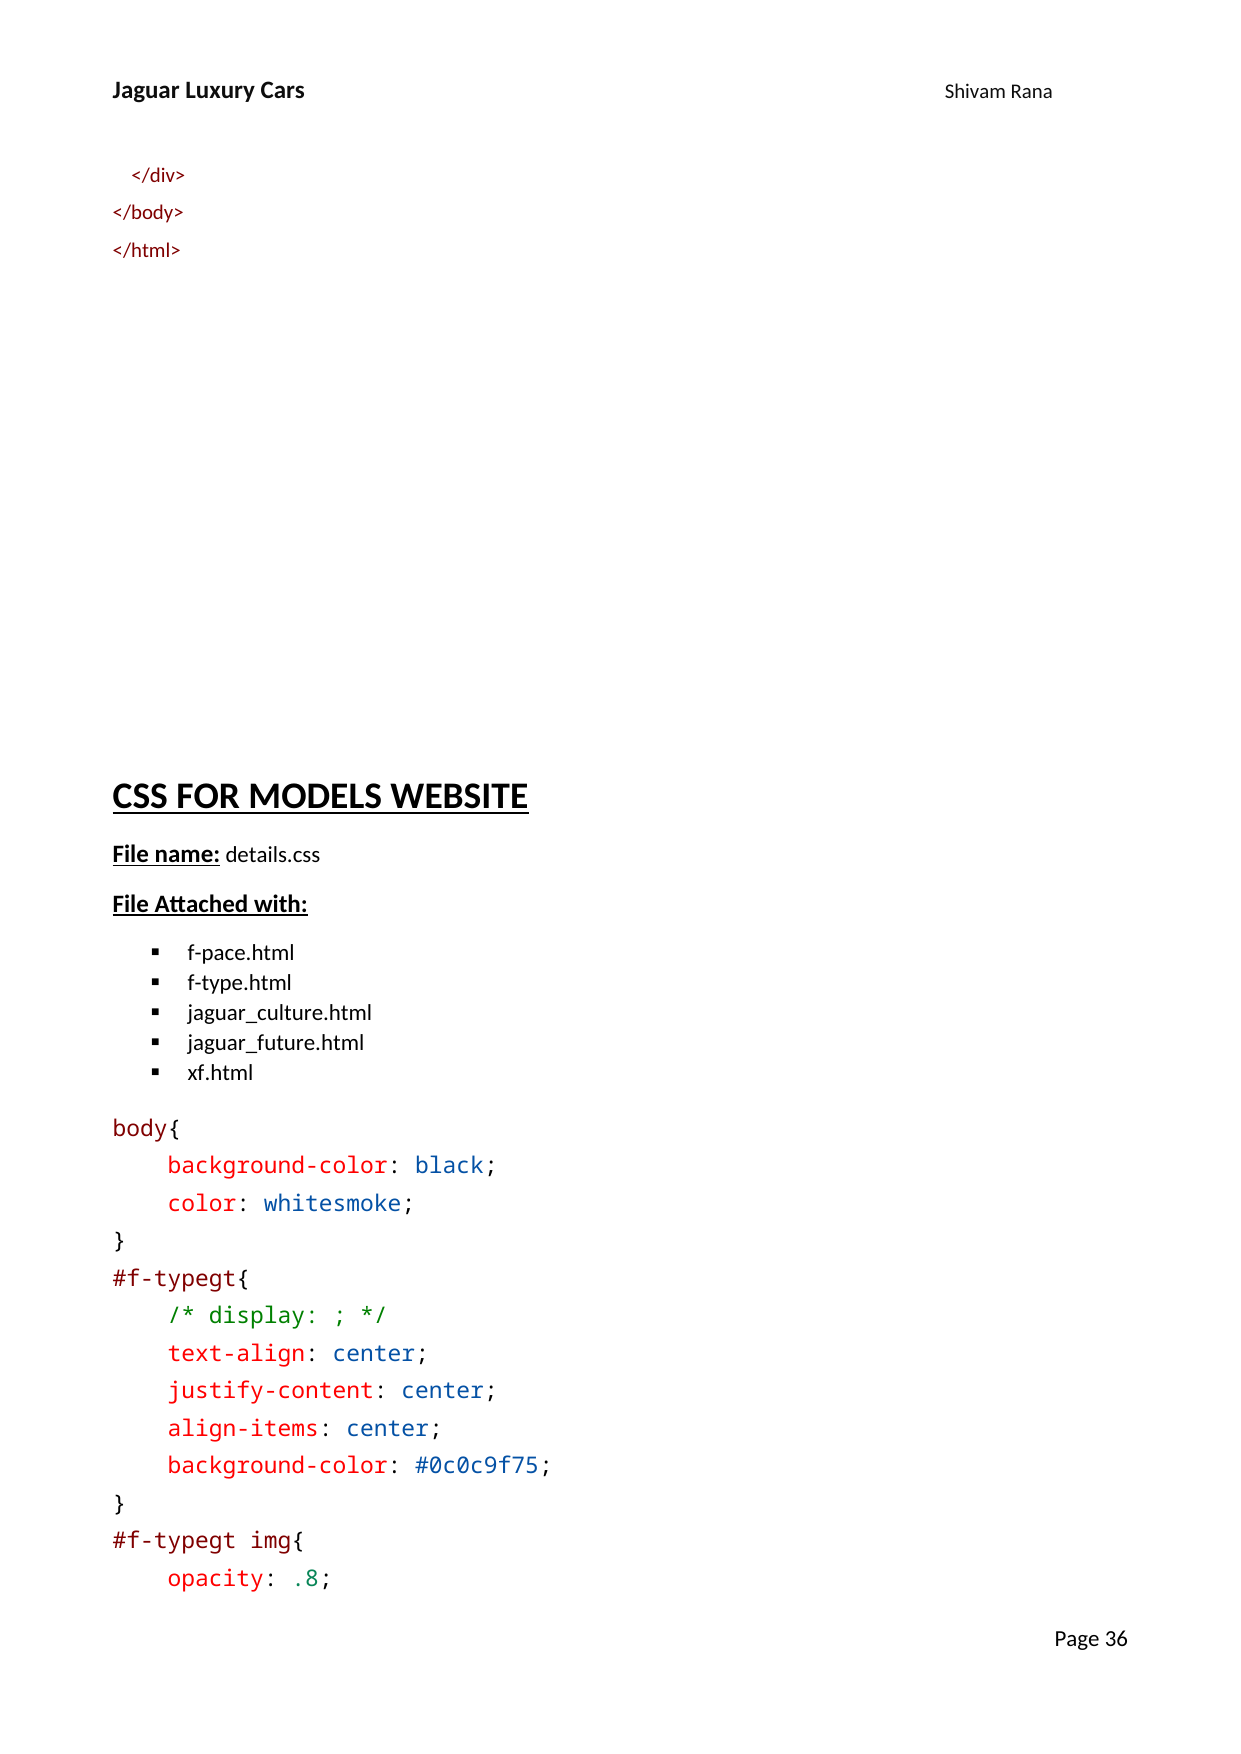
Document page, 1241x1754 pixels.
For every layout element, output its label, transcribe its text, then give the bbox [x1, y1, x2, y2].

text #f-typegt img{ [112, 1518, 1128, 1555]
text text-align: center; [112, 1330, 1128, 1368]
text opacity: .8; [112, 1555, 1128, 1593]
text </html> [112, 225, 1128, 262]
list f-type.html [150, 968, 1128, 996]
list jaguar_future.html [150, 1028, 1128, 1056]
text CSS FOR MODELS WEBSITE [112, 772, 1128, 818]
list xf.html [150, 1058, 1128, 1087]
text } [112, 1218, 1128, 1255]
list f-pace.html [150, 938, 1128, 966]
text #f-typegt{ [112, 1255, 1128, 1293]
text color: whitesmoke; [112, 1180, 1128, 1218]
text File name: details.css [112, 838, 1128, 869]
text background-color: black; [112, 1143, 1128, 1180]
text </body> [112, 187, 1128, 225]
list jaguar_culture.html [150, 998, 1128, 1026]
text </div> [112, 150, 1128, 187]
text align-items: center; [112, 1405, 1128, 1443]
text File Attached with: [112, 888, 1128, 919]
text /* display: ; */ [112, 1293, 1128, 1330]
text body{ [112, 1105, 1128, 1143]
text } [112, 1480, 1128, 1518]
text justify-content: center; [112, 1368, 1128, 1405]
text background-color: #0c0c9f75; [112, 1443, 1128, 1480]
